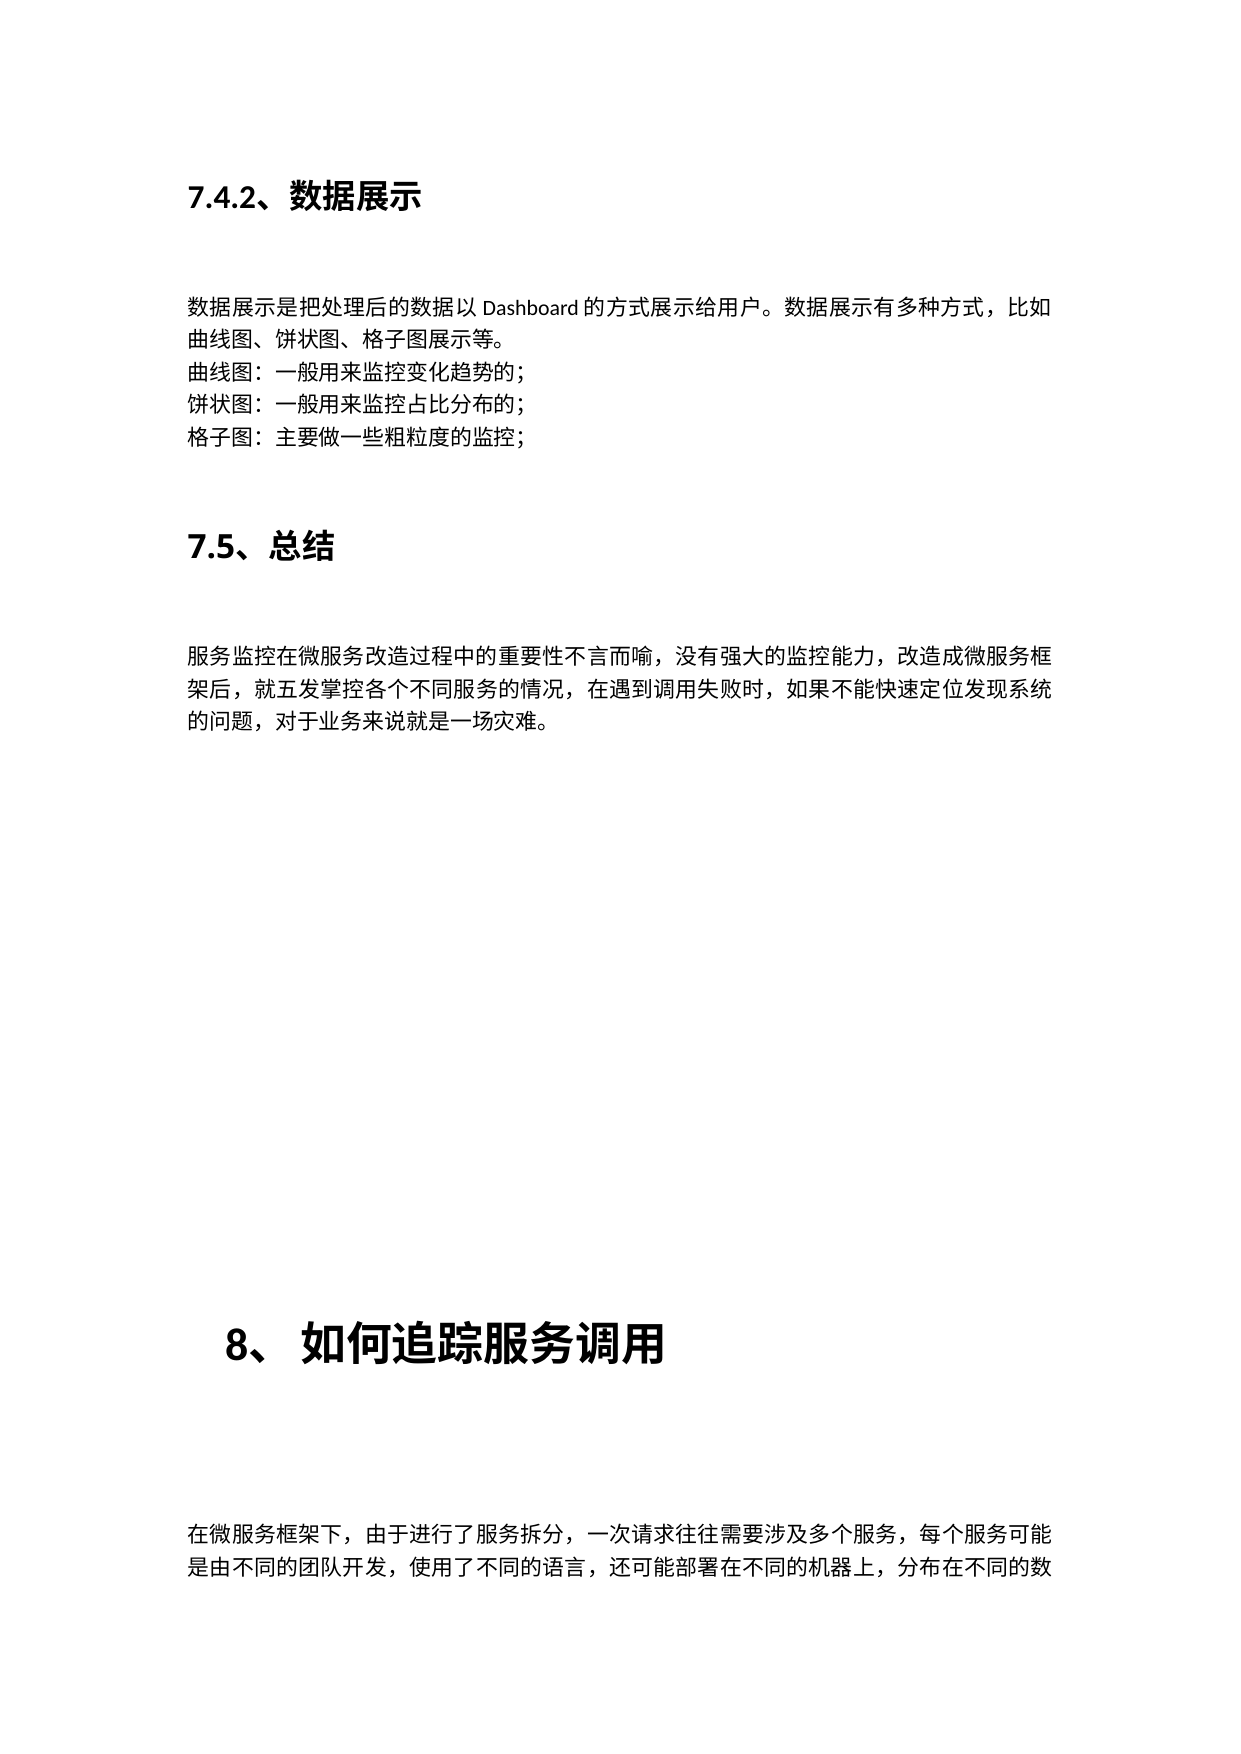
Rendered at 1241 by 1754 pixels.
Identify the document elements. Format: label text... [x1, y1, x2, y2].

text 数据展示是把处理后的数据以Dashboard的方式展示给用户。数据展示有多种方式，比如曲线图、饼状图、格子图展示等。 [187, 289, 1053, 354]
text 饼状图：一般用来监控占比分布的； [187, 387, 1053, 419]
text 服务监控在微服务改造过程中的重要性不言而喻，没有强大的监控能力，改造成微服务框架后，就五发掌控各个不同服务的情况，在遇到调用失败时，如果不能快速定位发现系统的问题，对于业务来说就是一场灾难。 [187, 639, 1053, 736]
subtitle 7.4.2、数据展示 [187, 162, 1053, 227]
text 曲线图：一般用来监控变化趋势的； [187, 354, 1053, 387]
text 格子图：主要做一些粗粒度的监控； [187, 419, 1053, 452]
subtitle 7.5、总结 [187, 511, 1053, 576]
subtitle 如何追踪服务调用 [225, 1292, 1053, 1389]
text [187, 1517, 1053, 1582]
